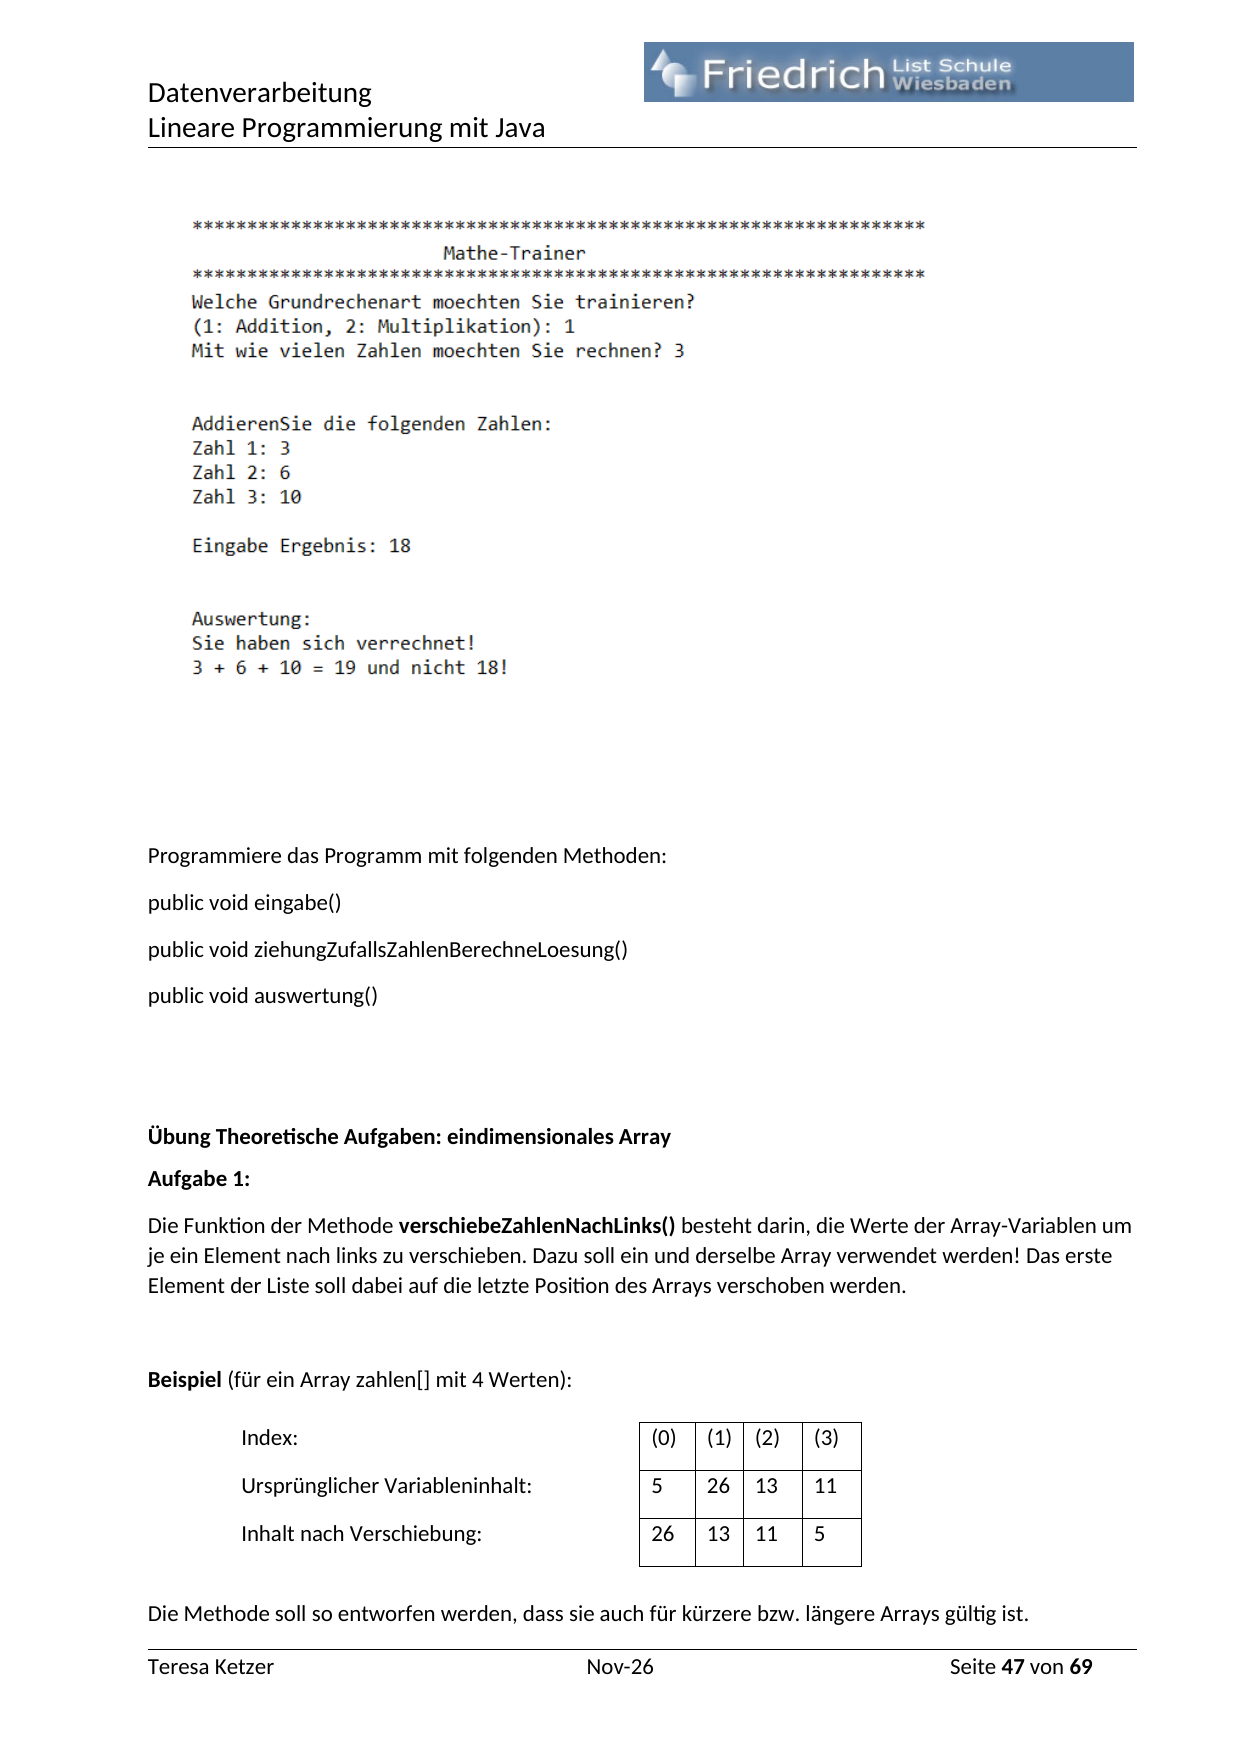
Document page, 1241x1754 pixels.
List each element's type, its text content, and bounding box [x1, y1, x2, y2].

text Die Methode soll so entworfen werden, dass sie auch für kürzere bzw. längere Arrays gültig ist. [148, 1599, 1137, 1628]
subtitle Übung Theoretische Aufgaben: eindimensionales Array [148, 1122, 1137, 1150]
table_header (1) [696, 1423, 743, 1470]
table_header (0) [640, 1423, 695, 1470]
text Beispiel (für ein Array zahlen[] mit 4 Werten): [148, 1365, 1137, 1393]
table_cell 5 [803, 1519, 861, 1566]
table_header (2) [744, 1423, 802, 1470]
table_header Index: [230, 1422, 639, 1470]
table_cell 5 [640, 1471, 695, 1518]
text Programmiere das Programm mit folgenden Methoden: [148, 841, 1137, 869]
table_cell 26 [696, 1471, 743, 1518]
picture [147, 195, 950, 729]
table_header (3) [803, 1423, 861, 1470]
text Die Funktion der Methode verschiebeZahlenNachLinks() besteht darin, die Werte der Array-Variablen um je ein Element nach links zu verschieben. Dazu soll ein und derselbe Array verwendet werden! Das erste Element der Liste soll dabei auf die letzte Position des Arrays verschoben werden. [148, 1211, 1137, 1299]
table_cell 13 [696, 1519, 743, 1566]
table_cell 11 [803, 1471, 861, 1518]
table_cell 26 [640, 1519, 695, 1566]
table_cell Inhalt nach Verschiebung: [230, 1518, 639, 1566]
picture [643, 42, 1134, 102]
table_cell Ursprünglicher Variableninhalt: [230, 1470, 639, 1518]
text public void auswertung() [148, 982, 1137, 1009]
text public void eingabe() [148, 888, 1137, 916]
text Aufgabe 1: [148, 1164, 1137, 1192]
table_cell 13 [744, 1471, 802, 1518]
text public void ziehungZufallsZahlenBerechneLoesung() [148, 935, 1137, 963]
table_cell 11 [744, 1519, 802, 1566]
